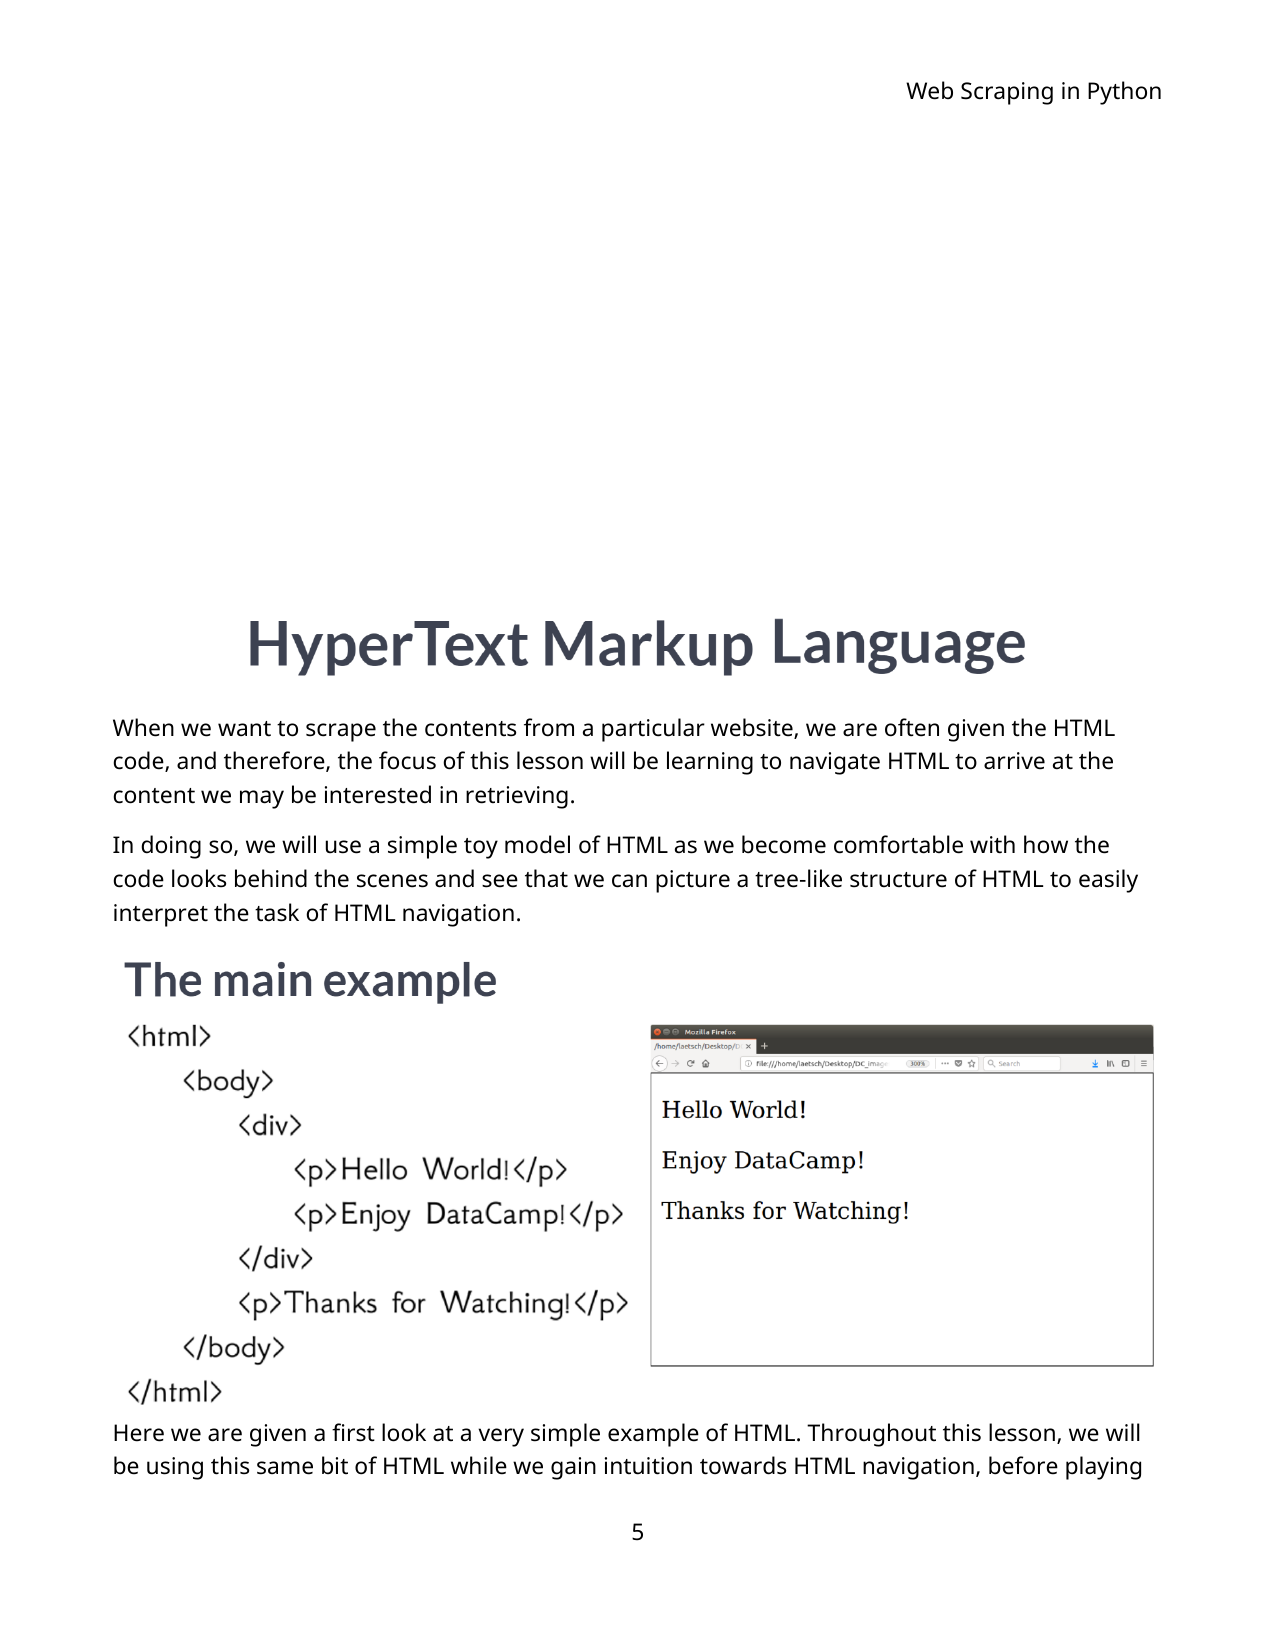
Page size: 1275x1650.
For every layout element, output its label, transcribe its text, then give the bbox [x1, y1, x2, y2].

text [112, 1414, 1162, 1481]
text In doing so, we will use a simple toy model of HTML as we become comfortable with how the code looks behind the scenes and see that we can picture a tree-like structure of HTML to easily interpret the task of HTML navigation. [112, 829, 1162, 928]
text When we want to scrape the contents from a particular website, we are often given the HTML code, and therefore, the focus of this lesson will be learning to navigate HTML to arrive at the content we may be interested in retrieving. [112, 711, 1162, 810]
picture [112, 947, 1162, 1414]
picture [238, 603, 1037, 693]
